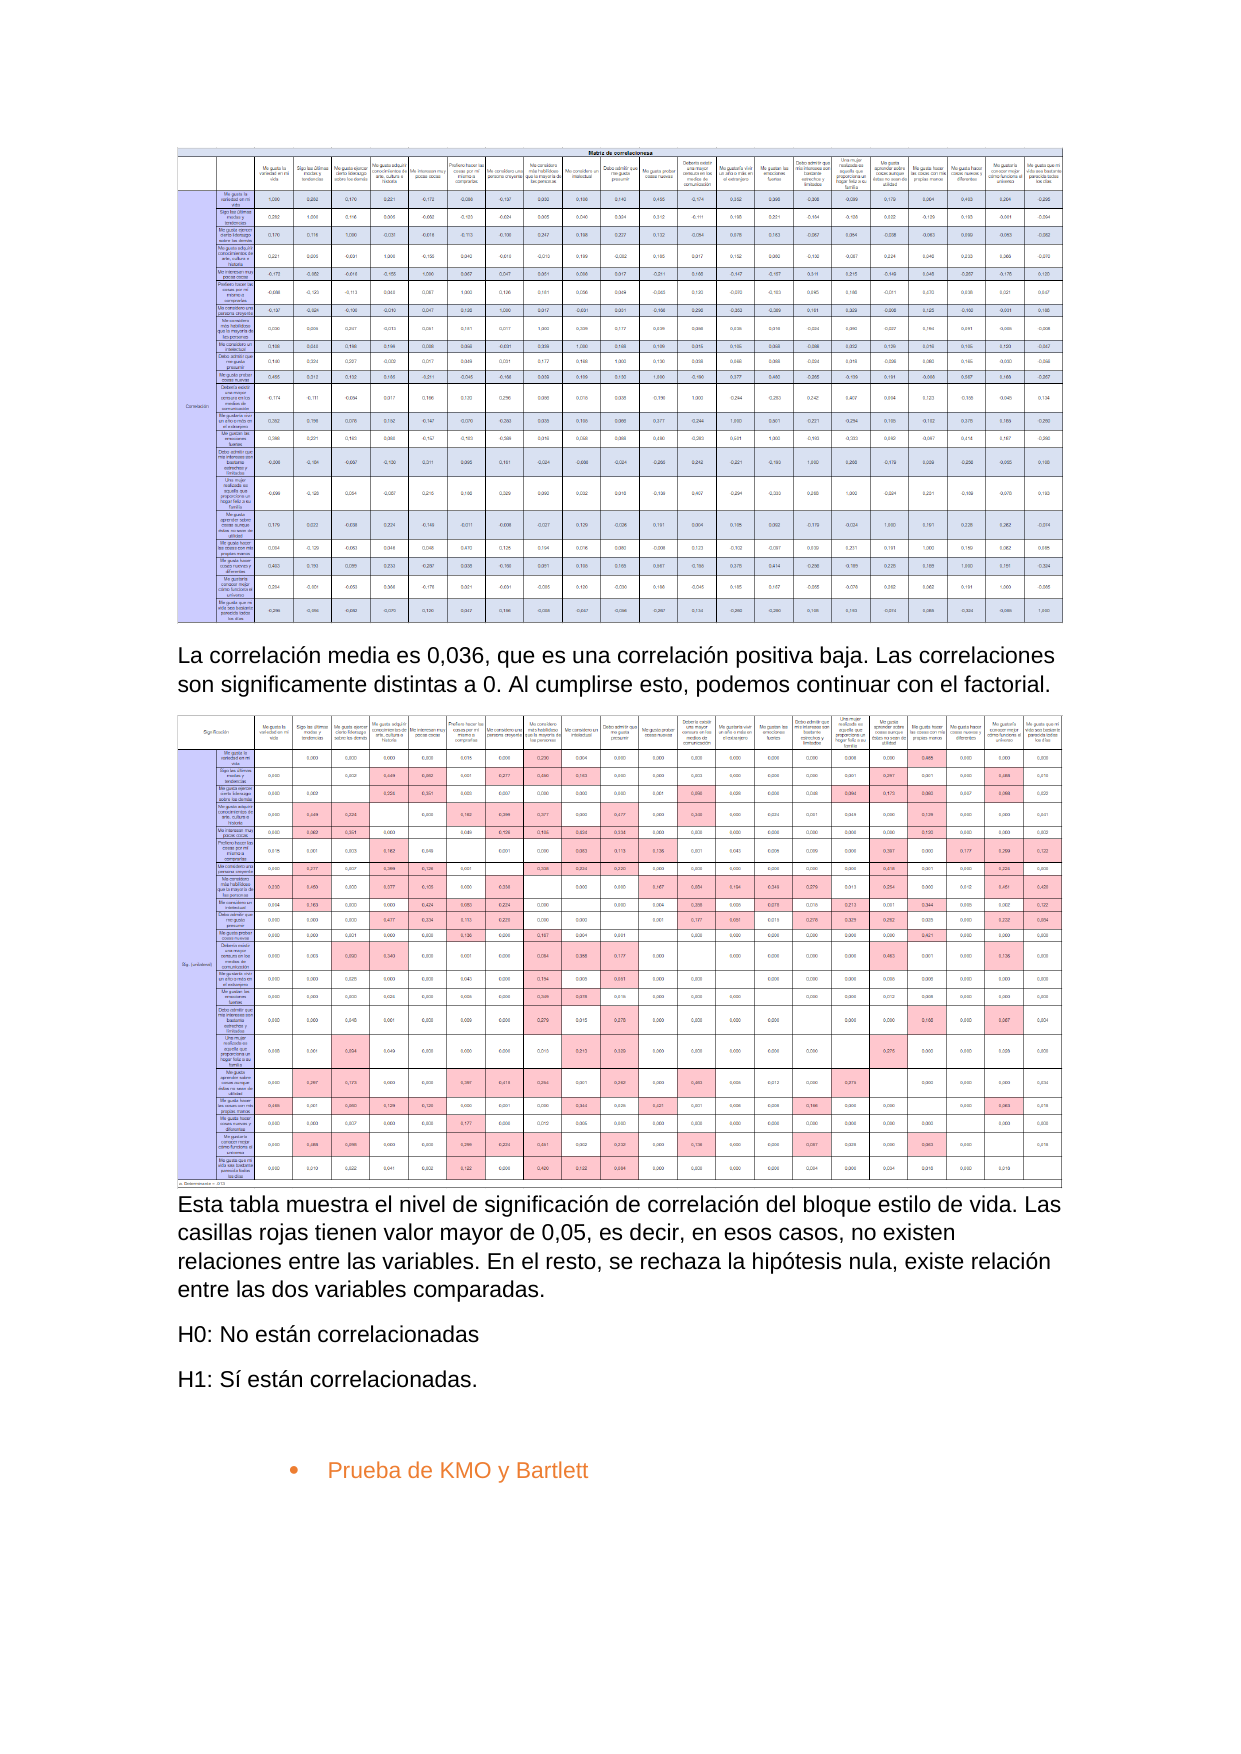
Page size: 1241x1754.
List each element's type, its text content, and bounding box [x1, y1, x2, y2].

text Esta tabla muestra el nivel de significación de correlación del bloque estilo de vida. Las casillas rojas tienen valor mayor de 0,05, es decir, en esos casos, no existen relaciones entre las variables. En el resto, se rechaza la hipótesis nula, existe relación entre las dos variables comparadas. [177, 1189, 1063, 1303]
picture [177, 147, 1063, 624]
text H1: Sí están correlacionadas. [177, 1366, 1063, 1393]
list Prueba de KMO y Bartlett [290, 1457, 1063, 1483]
picture [177, 715, 1063, 1189]
text La correlación media es 0,036, que es una correlación positiva baja. Las correlaciones son significamente distintas a 0. Al cumplirse esto, podemos continuar con el factorial. [177, 642, 1063, 697]
text H0: No están correlacionadas [177, 1321, 1063, 1348]
